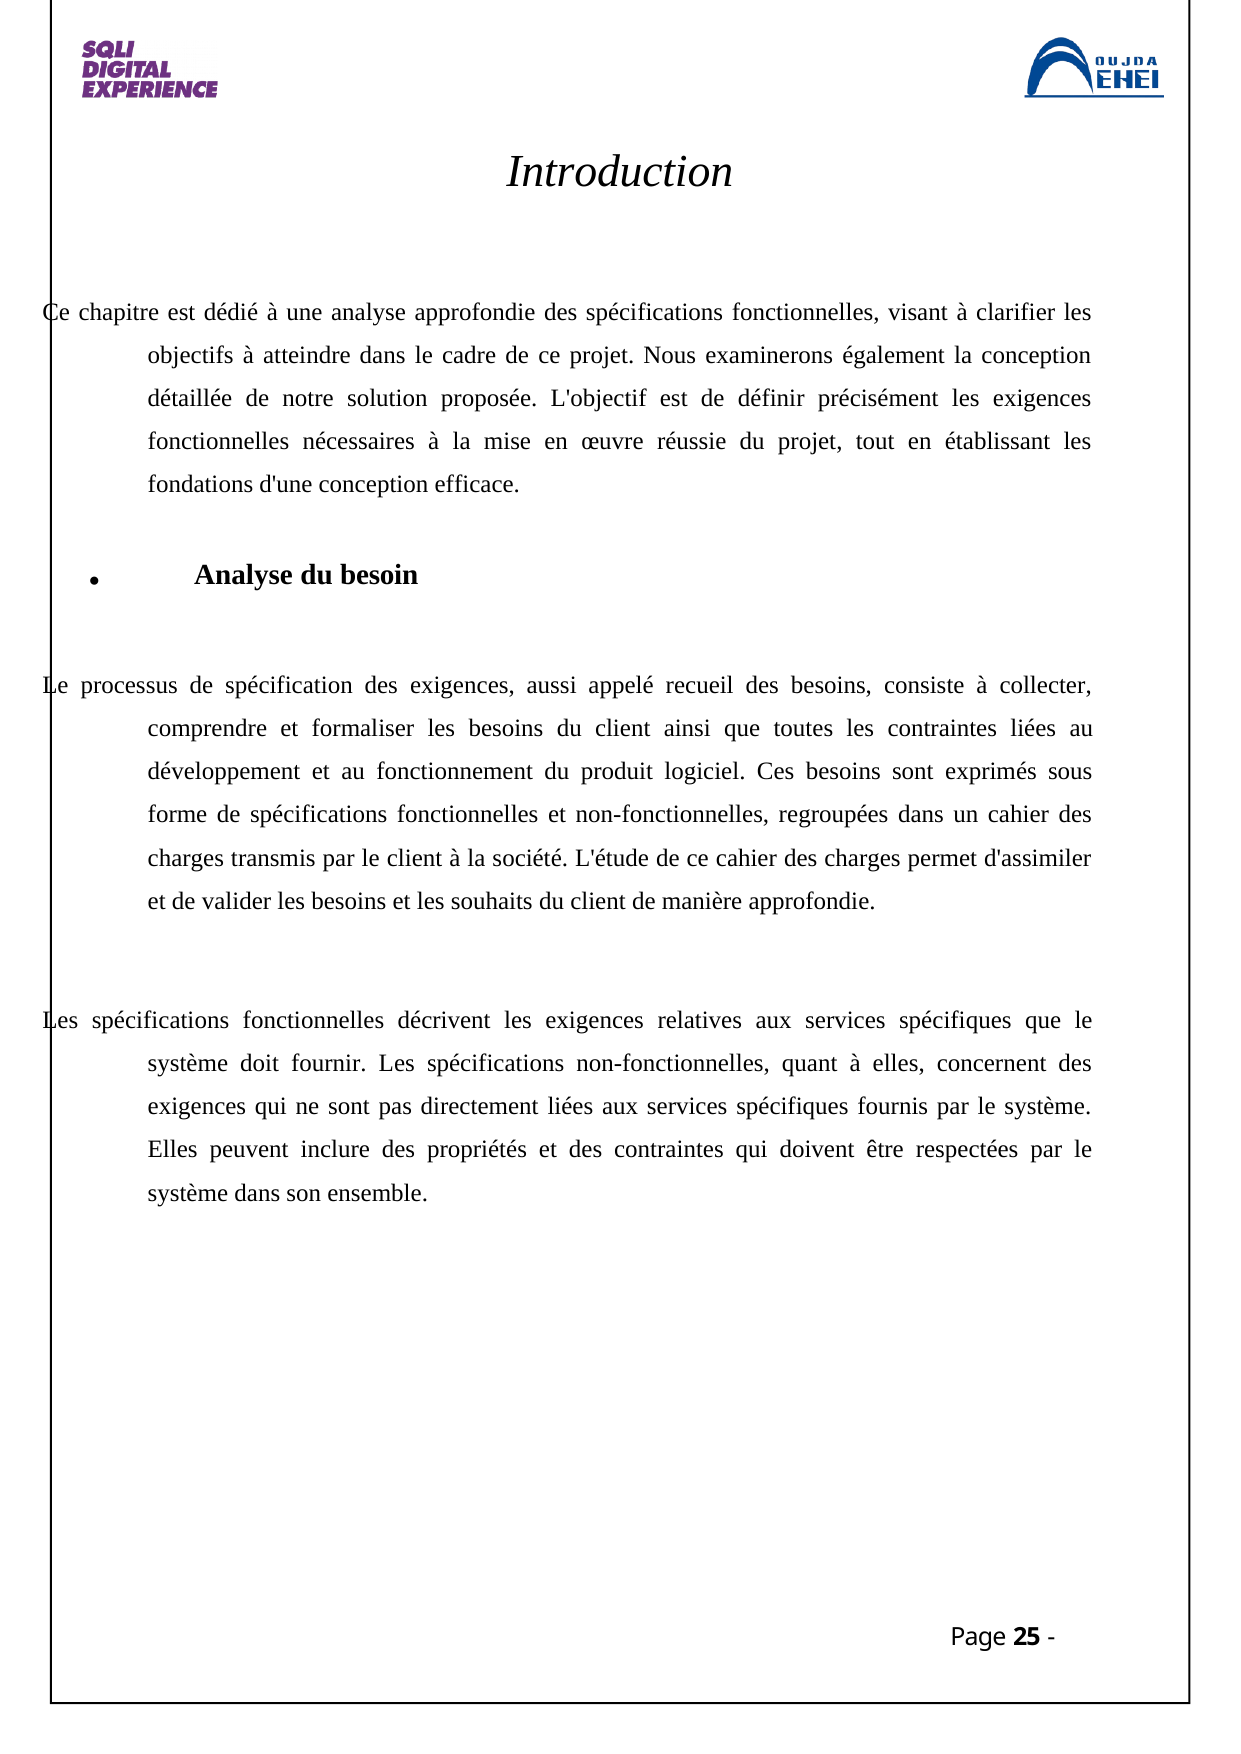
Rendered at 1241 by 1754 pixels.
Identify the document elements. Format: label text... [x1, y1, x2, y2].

text Les spécifications fonctionnelles décrivent les exigences relatives aux services spécifiques que le système doit fournir. Les spécifications non-fonctionnelles, quant à elles, concernent des exigences qui ne sont pas directement liées aux services spécifiques fournis par le système. Elles peuvent inclure des propriétés et des contraintes qui doivent être respectées par le système dans son ensemble. [42, 1005, 1093, 1206]
picture [81, 40, 218, 98]
subtitle Introduction [29, 143, 1210, 196]
picture [1024, 37, 1164, 98]
text Le processus de spécification des exigences, aussi appelé recueil des besoins, consiste à collecter, comprendre et formaliser les besoins du client ainsi que toutes les contraintes liées au développement et au fonctionnement du produit logiciel. Ces besoins sont exprimés sous forme de spécifications fonctionnelles et non-fonctionnelles, regroupées dans un cahier des charges transmis par le client à la société. L'étude de ce cahier des charges permet d'assimiler et de valider les besoins et les souhaits du client de manière approfondie. [42, 670, 1093, 914]
text Ce chapitre est dédié à une analyse approfondie des spécifications fonctionnelles, visant à clarifier les objectifs à atteindre dans le cadre de ce projet. Nous examinerons également la conception détaillée de notre solution proposée. L'objectif est de définir précisément les exigences fonctionnelles nécessaires à la mise en œuvre réussie du projet, tout en établissant les fondations d'une conception efficace. [42, 297, 1092, 498]
subtitle . Analyse du besoin [88, 538, 1226, 596]
